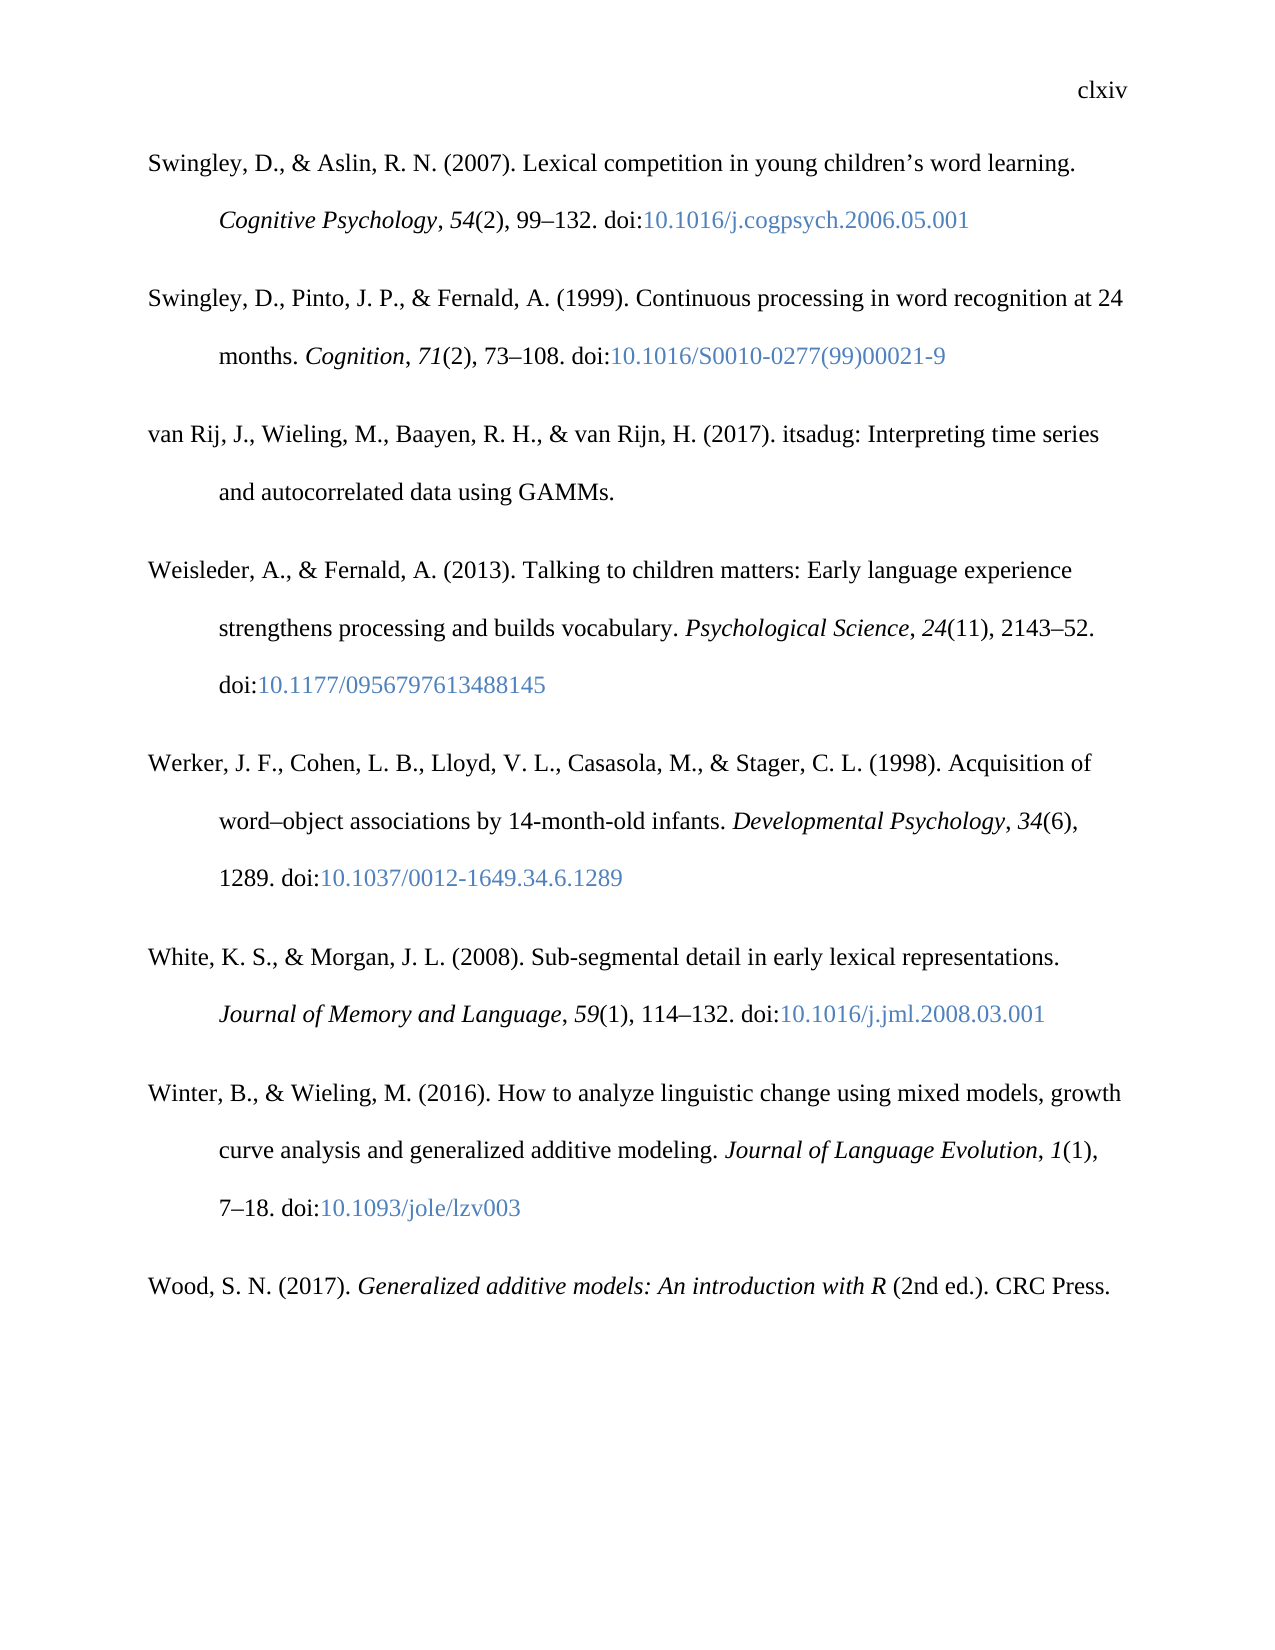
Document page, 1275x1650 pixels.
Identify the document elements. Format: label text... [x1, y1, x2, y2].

text Swingley, D., & Aslin, R. N. (2007). Lexical competition in young children’s word learning. Cognitive Psychology, 54(2), 99–132. doi:10.1016/j.cogpsych.2006.05.001 [148, 148, 1127, 234]
text Wood, S. N. (2017). Generalized additive models: An introduction with R (2nd ed.). CRC Press. [148, 1271, 1127, 1300]
text Swingley, D., Pinto, J. P., & Fernald, A. (1999). Continuous processing in word recognition at 24 months. Cognition, 71(2), 73–108. doi:10.1016/S0010-0277(99)00021-9 [148, 283, 1127, 370]
text White, K. S., & Morgan, J. L. (2008). Sub-segmental detail in early lexical representations. Journal of Memory and Language, 59(1), 114–132. doi:10.1016/j.jml.2008.03.001 [148, 942, 1127, 1028]
text Werker, J. F., Cohen, L. B., Lloyd, V. L., Casasola, M., & Stager, C. L. (1998). Acquisition of word–object associations by 14-month-old infants. Developmental Psychology, 34(6), 1289. doi:10.1037/0012-1649.34.6.1289 [148, 748, 1127, 892]
text Winter, B., & Wieling, M. (2016). How to analyze linguistic change using mixed models, growth curve analysis and generalized additive modeling. Journal of Language Evolution, 1(1), 7–18. doi:10.1093/jole/lzv003 [148, 1078, 1127, 1221]
text van Rij, J., Wieling, M., Baayen, R. H., & van Rijn, H. (2017). itsadug: Interpreting time series and autocorrelated data using GAMMs. [148, 419, 1127, 506]
text Weisleder, A., & Fernald, A. (2013). Talking to children matters: Early language experience strengthens processing and builds vocabulary. Psychological Science, 24(11), 2143–52. doi:10.1177/0956797613488145 [148, 555, 1127, 699]
